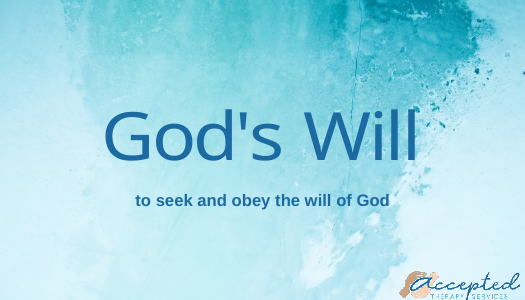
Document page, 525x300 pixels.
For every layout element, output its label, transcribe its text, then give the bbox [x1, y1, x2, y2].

picture [0, 0, 525, 300]
subtitle God's Will [39, 89, 486, 180]
text to seek and obey the will of God [39, 191, 486, 210]
